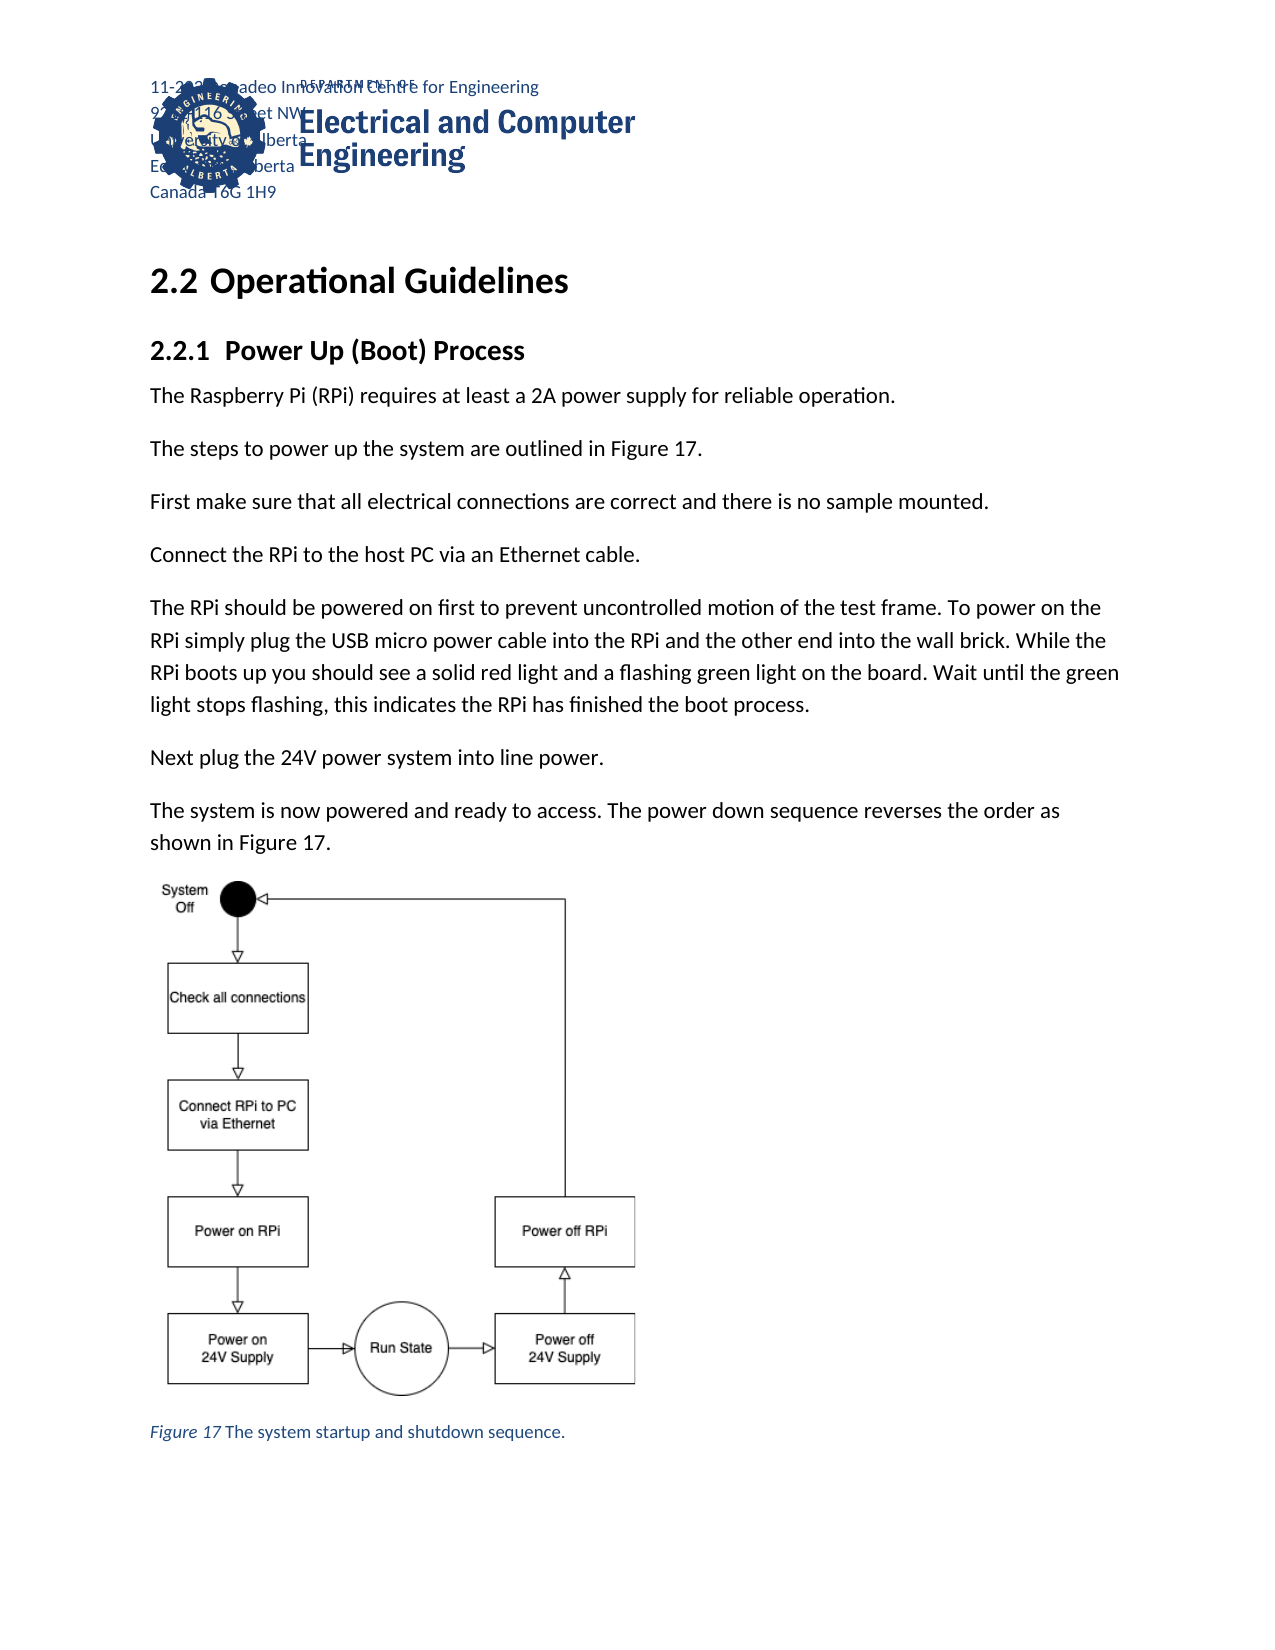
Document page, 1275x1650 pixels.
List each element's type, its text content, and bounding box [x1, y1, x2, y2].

subtitle Power Up (Boot) Process [150, 332, 1125, 368]
subtitle Operational Guidelines [150, 257, 1125, 303]
picture [150, 881, 636, 1396]
picture [153, 78, 636, 193]
text The steps to power up the system are outlined in Figure 17. [150, 434, 1125, 462]
text The Raspberry Pi (RPi) requires at least a 2A power supply for reliable operation. [150, 381, 1125, 409]
text Connect the RPi to the host PC via an Ethernet cable. [150, 541, 1125, 568]
text The system is now powered and ready to access. The power down sequence reverses the order as shown in Figure 17. [150, 796, 1125, 856]
text The RPi should be powered on first to prevent uncontrolled motion of the test frame. To power on the RPi simply plug the USB micro power cable into the RPi and the other end into the wall brick. While the RPi boots up you should see a solid red light and a flashing green light on the board. Wait until the green light stops flashing, this indicates the RPi has finished the boot process. [150, 593, 1125, 718]
text First make sure that all electrical connections are correct and there is no sample mounted. [150, 487, 1125, 516]
text Figure 17 The system startup and shutdown sequence. [150, 1420, 1125, 1443]
text Next plug the 24V power system into line power. [150, 743, 1125, 771]
